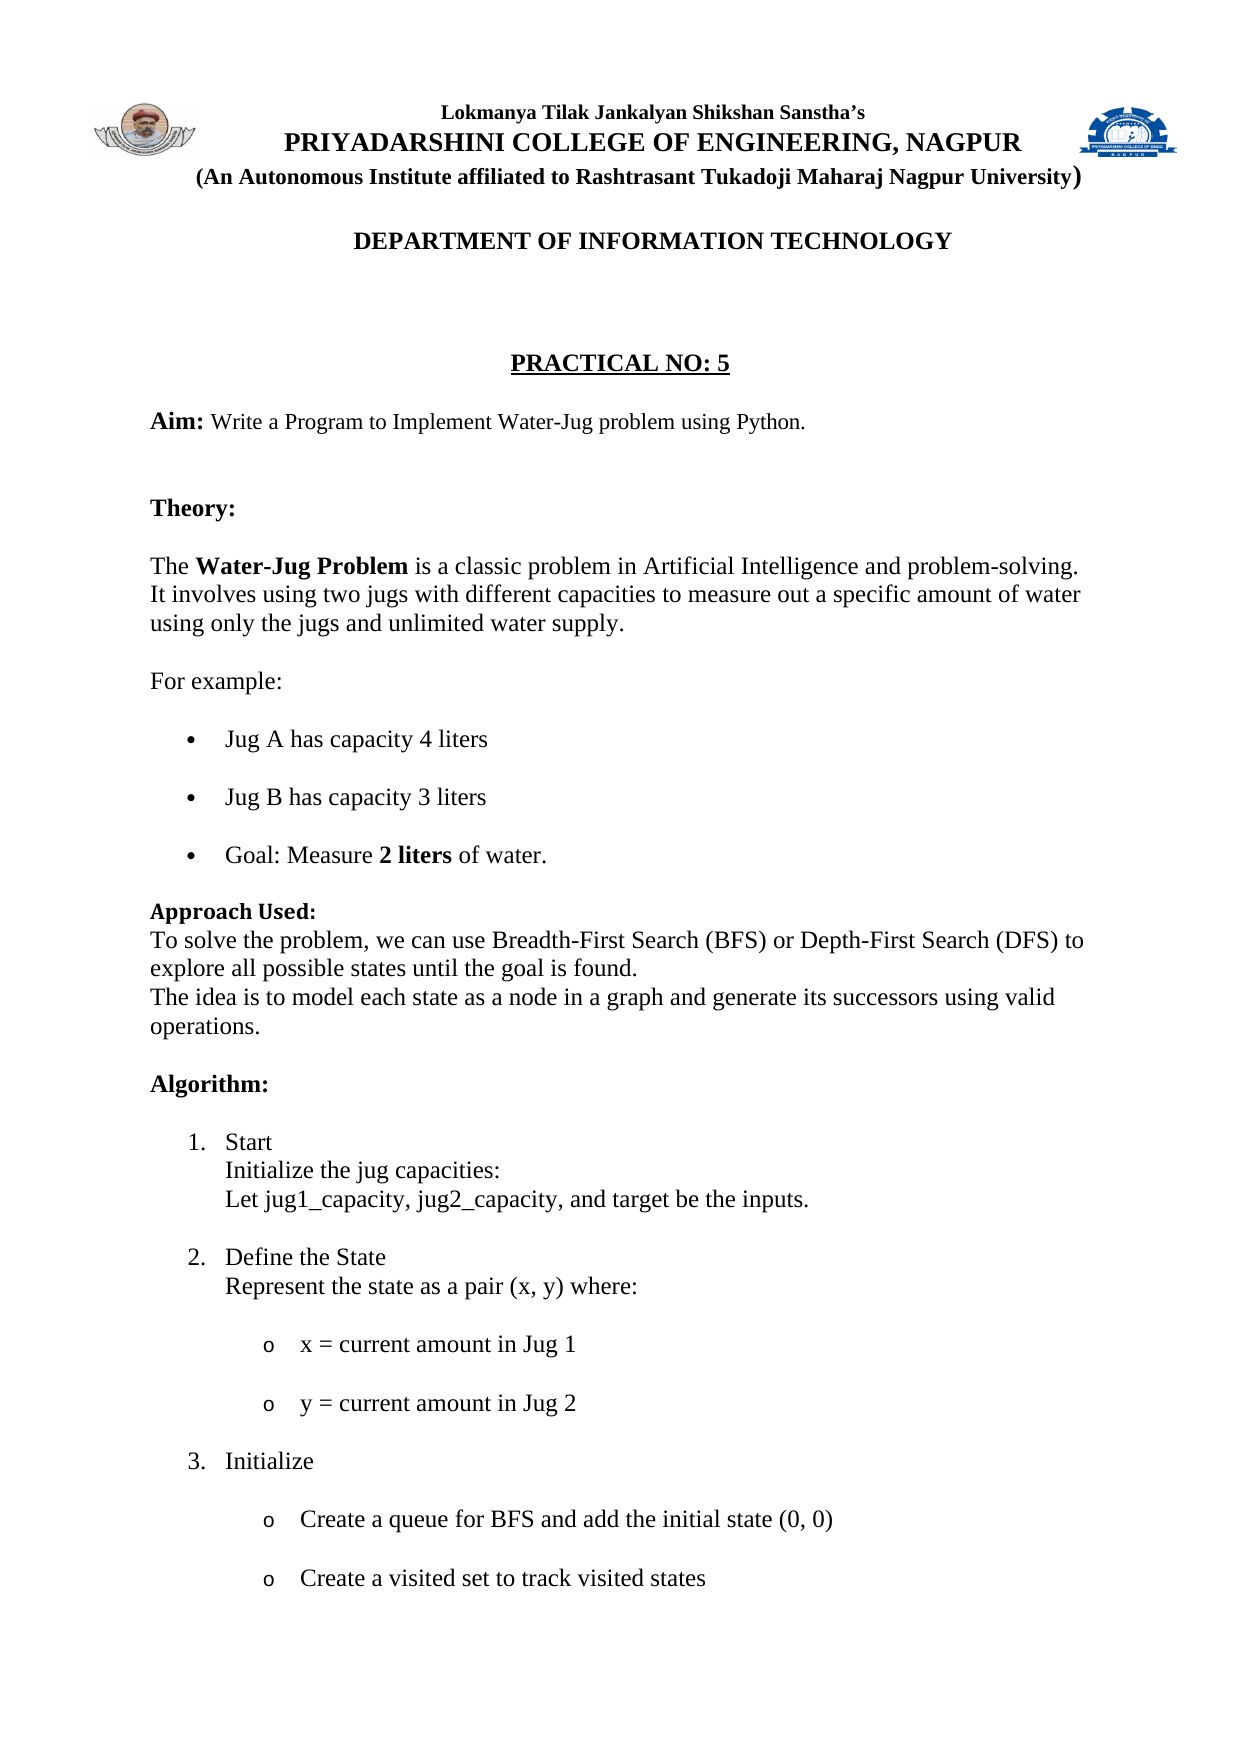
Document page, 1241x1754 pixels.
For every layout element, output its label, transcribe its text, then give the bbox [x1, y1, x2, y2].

text To solve the problem, we can use Breadth-First Search (BFS) or Depth-First Search (DFS) to explore all possible states until the goal is found. [150, 925, 1090, 982]
list Goal: Measure 2 liters of water. [187, 840, 1090, 869]
text The Water-Jug Problem is a classic problem in Artificial Intelligence and problem-solving. It involves using two jugs with different capacities to measure out a specific amount of water using only the jugs and unlimited water supply. [150, 551, 1090, 637]
list Jug B has capacity 3 liters [187, 782, 1090, 811]
text Theory: [150, 493, 1090, 522]
picture [87, 98, 200, 157]
text The idea is to model each state as a node in a graph and generate its successors using valid operations. [150, 982, 1090, 1040]
list Define the State Represent the state as a pair (x, y) where: [187, 1242, 1090, 1300]
text For example: [150, 666, 1090, 695]
list y = current amount in Jug 2 [262, 1388, 1090, 1417]
subtitle Approach Used: [150, 898, 1090, 925]
list Jug A has capacity 4 liters [187, 724, 1090, 753]
list Start Initialize the jug capacities: Let jug1_capacity, jug2_capacity, and target be the inputs. [187, 1127, 1090, 1213]
list Create a queue for BFS and add the initial state (0, 0) [262, 1504, 1090, 1534]
text Aim: Write a Program to Implement Water-Jug problem using Python. [150, 406, 1090, 435]
picture [1079, 107, 1177, 157]
list Create a visited set to track visited states [262, 1563, 1090, 1593]
list x = current amount in Jug 1 [262, 1329, 1090, 1358]
text Algorithm: [150, 1069, 1090, 1098]
list Initialize [187, 1446, 1090, 1475]
text PRACTICAL NO: 5 [150, 348, 1090, 377]
